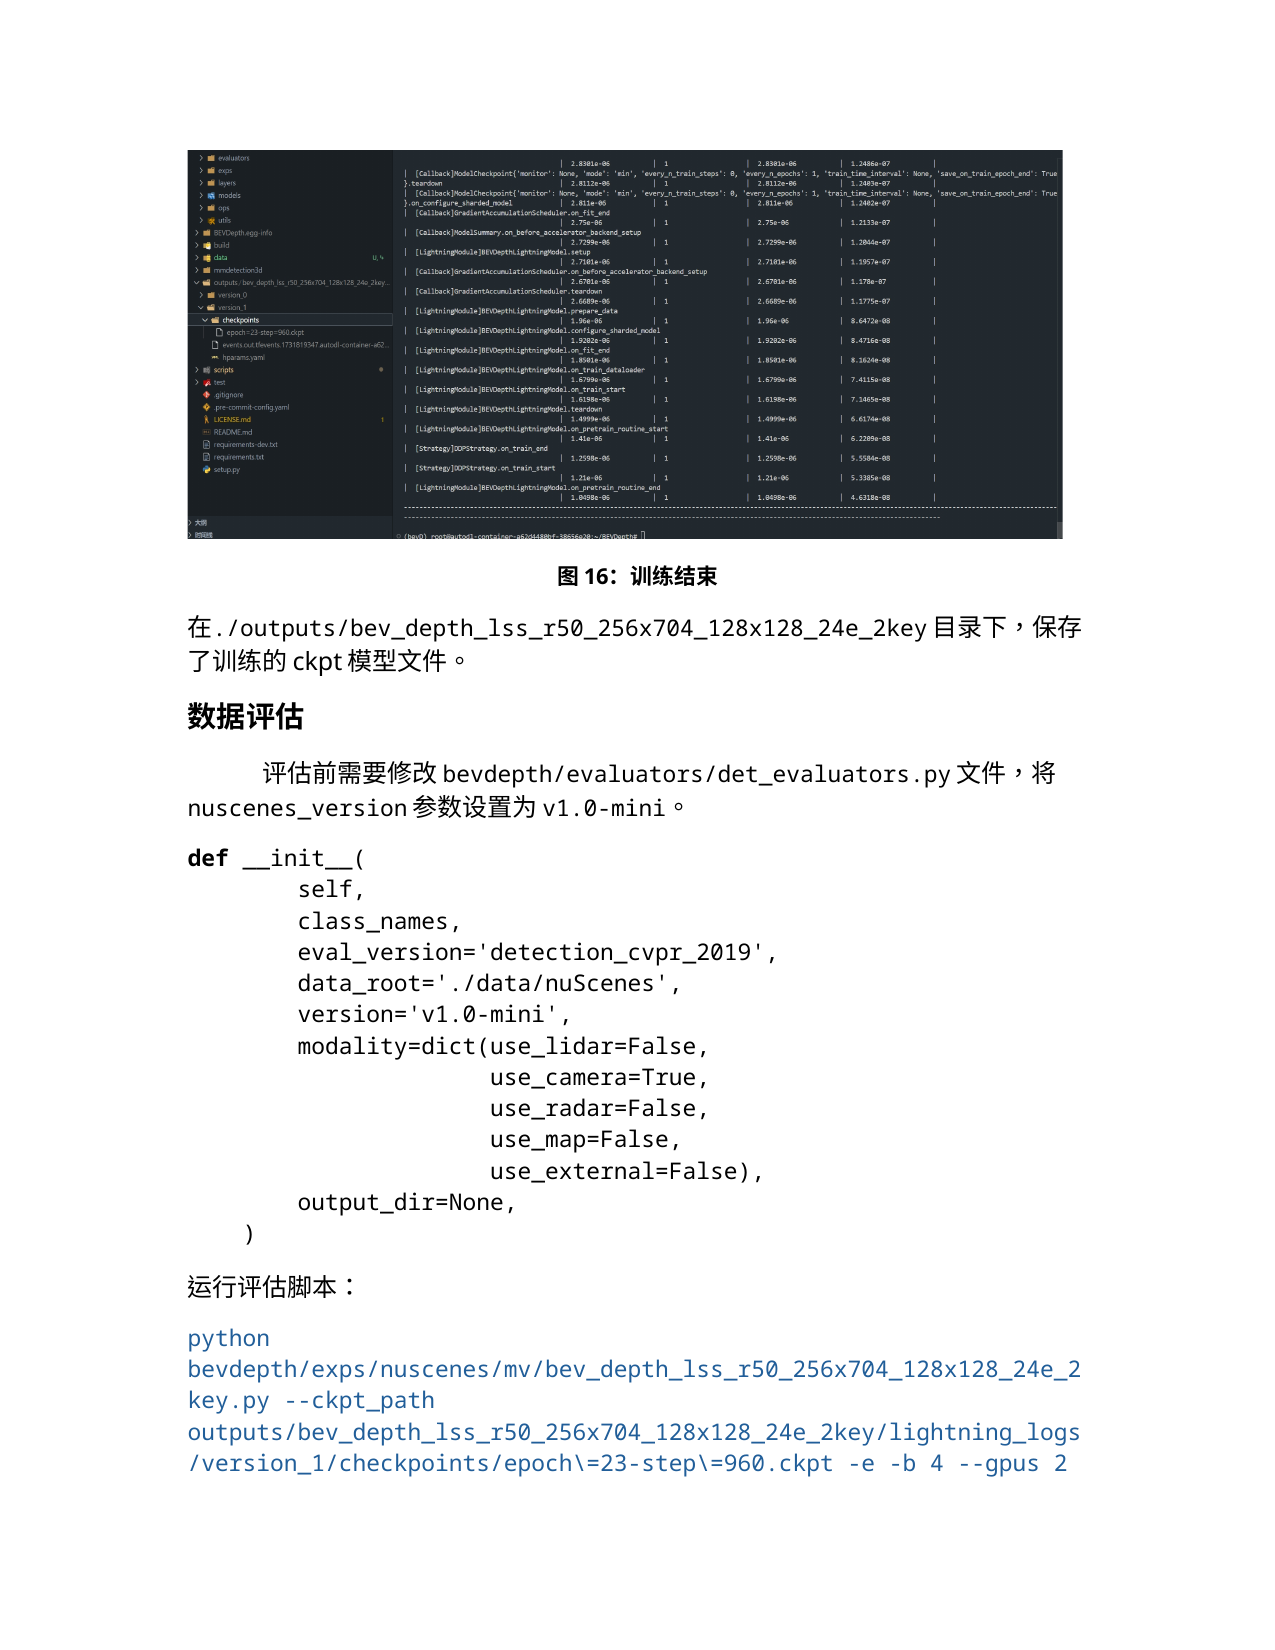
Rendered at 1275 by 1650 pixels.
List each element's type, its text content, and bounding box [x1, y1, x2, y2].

text 运行评估脚本： [187, 1269, 1087, 1303]
text def __init__( self, class_names, eval_version='detection_cvpr_2019', data_root='./data/nuScenes', version='v1.0-mini', modality=dict(use_lidar=False, use_camera=True, use_radar=False, use_map=False, use_external=False), output_dir=None, ) [187, 842, 1087, 1248]
text 在./outputs/bev_depth_lss_r50_256x704_128x128_24e_2key目录下，保存了训练的ckpt模型文件。 [187, 610, 1087, 678]
text 图16：训练结束 [187, 559, 1087, 591]
text python bevdepth/exps/nuscenes/mv/bev_depth_lss_r50_256x704_128x128_24e_2key.py --ckpt_path outputs/bev_depth_lss_r50_256x704_128x128_24e_2key/lightning_logs/version_1/checkpoints/epoch\=23-step\=960.ckpt -e -b 4 --gpus 2 [187, 1322, 1087, 1478]
subtitle 数据评估 [187, 697, 1087, 736]
picture [187, 150, 1063, 539]
text 评估前需要修改bevdepth/evaluators/det_evaluators.py文件，将nuscenes_version参数设置为v1.0-mini。 [187, 755, 1087, 823]
